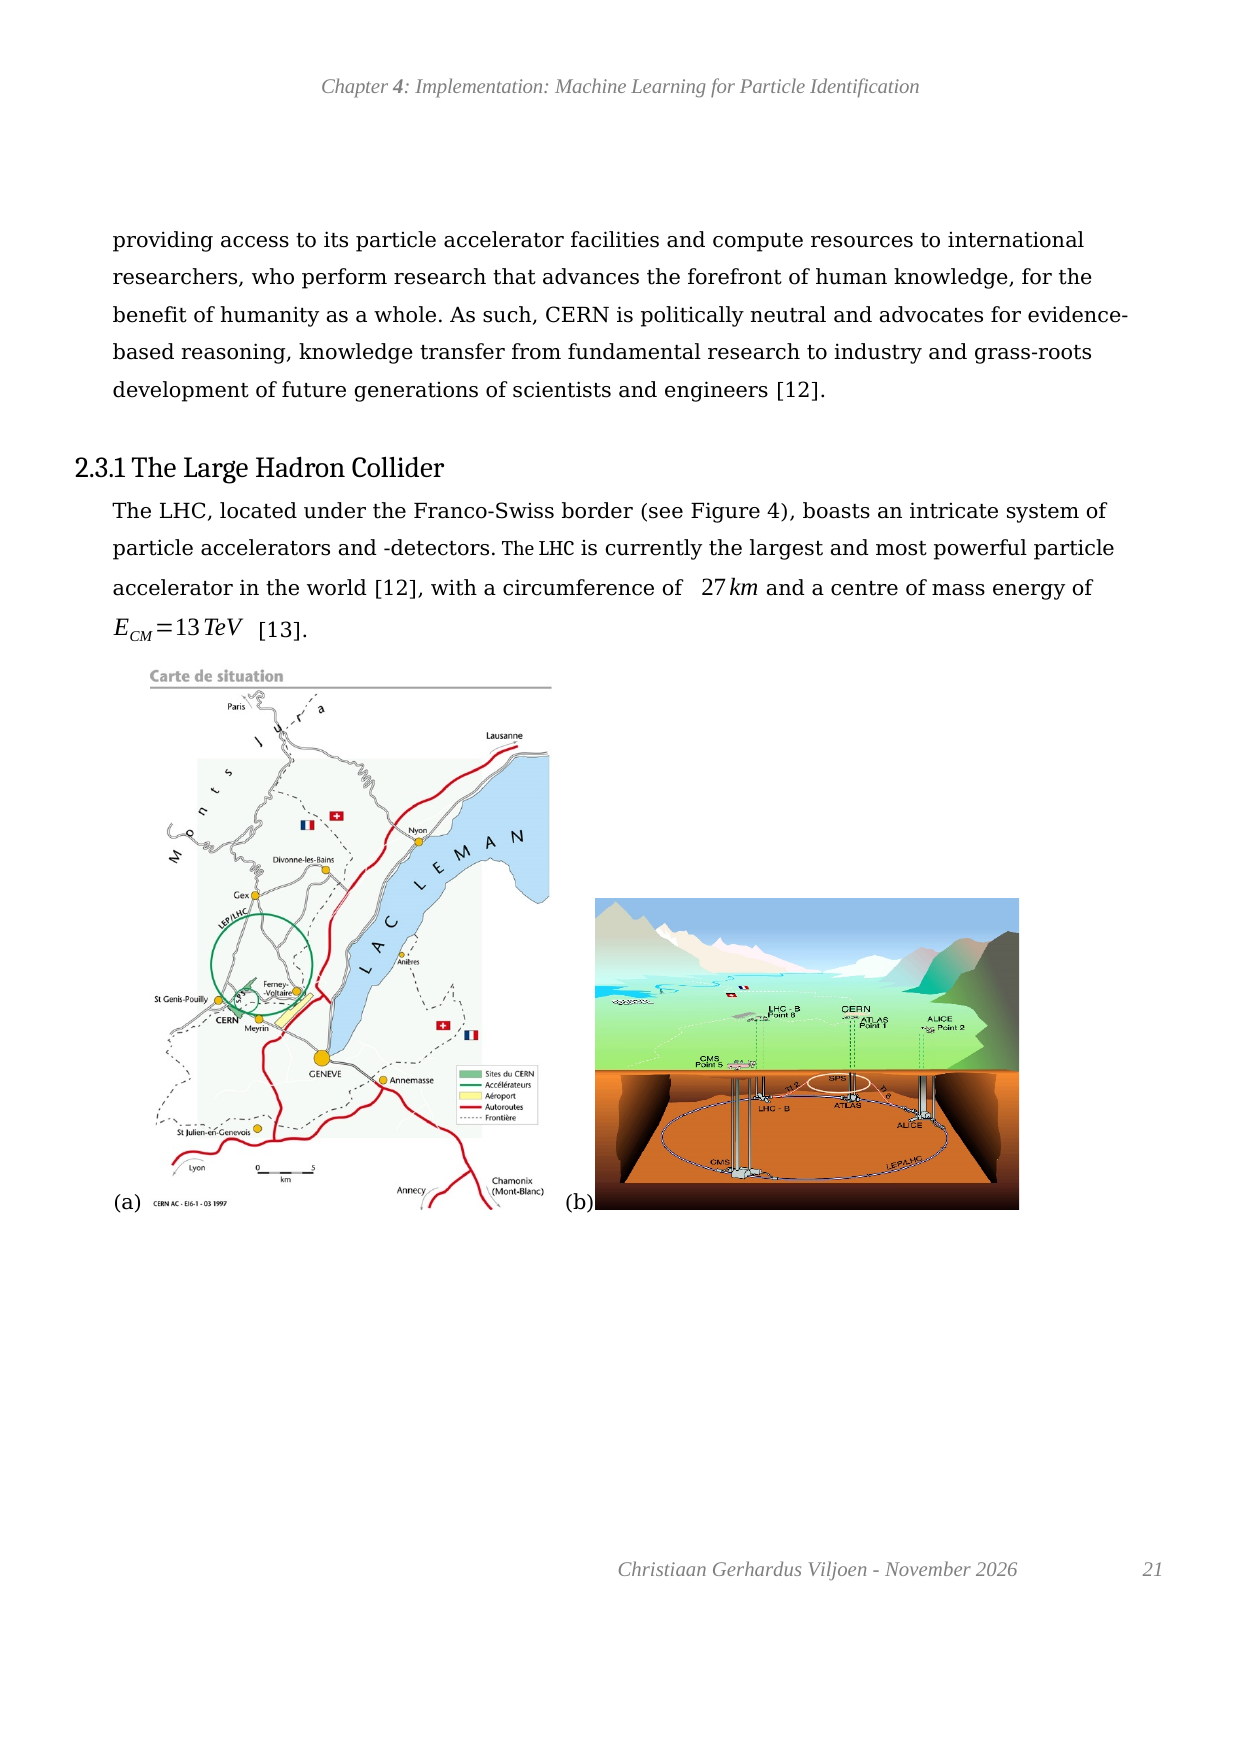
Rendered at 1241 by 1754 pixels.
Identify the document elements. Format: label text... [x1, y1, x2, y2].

text The LHC, located under the Franco-Swiss border (see Figure 4), boasts an intricate system of particle accelerators and -detectors. The LHC is currently the largest and most powerful particle accelerator in the world , with a circumference of and a centre of mass energy of . [112, 498, 1165, 645]
picture [595, 898, 1020, 1210]
subtitle The Large Hadron Collider [75, 452, 1165, 485]
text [112, 227, 1165, 402]
picture [150, 665, 558, 1210]
